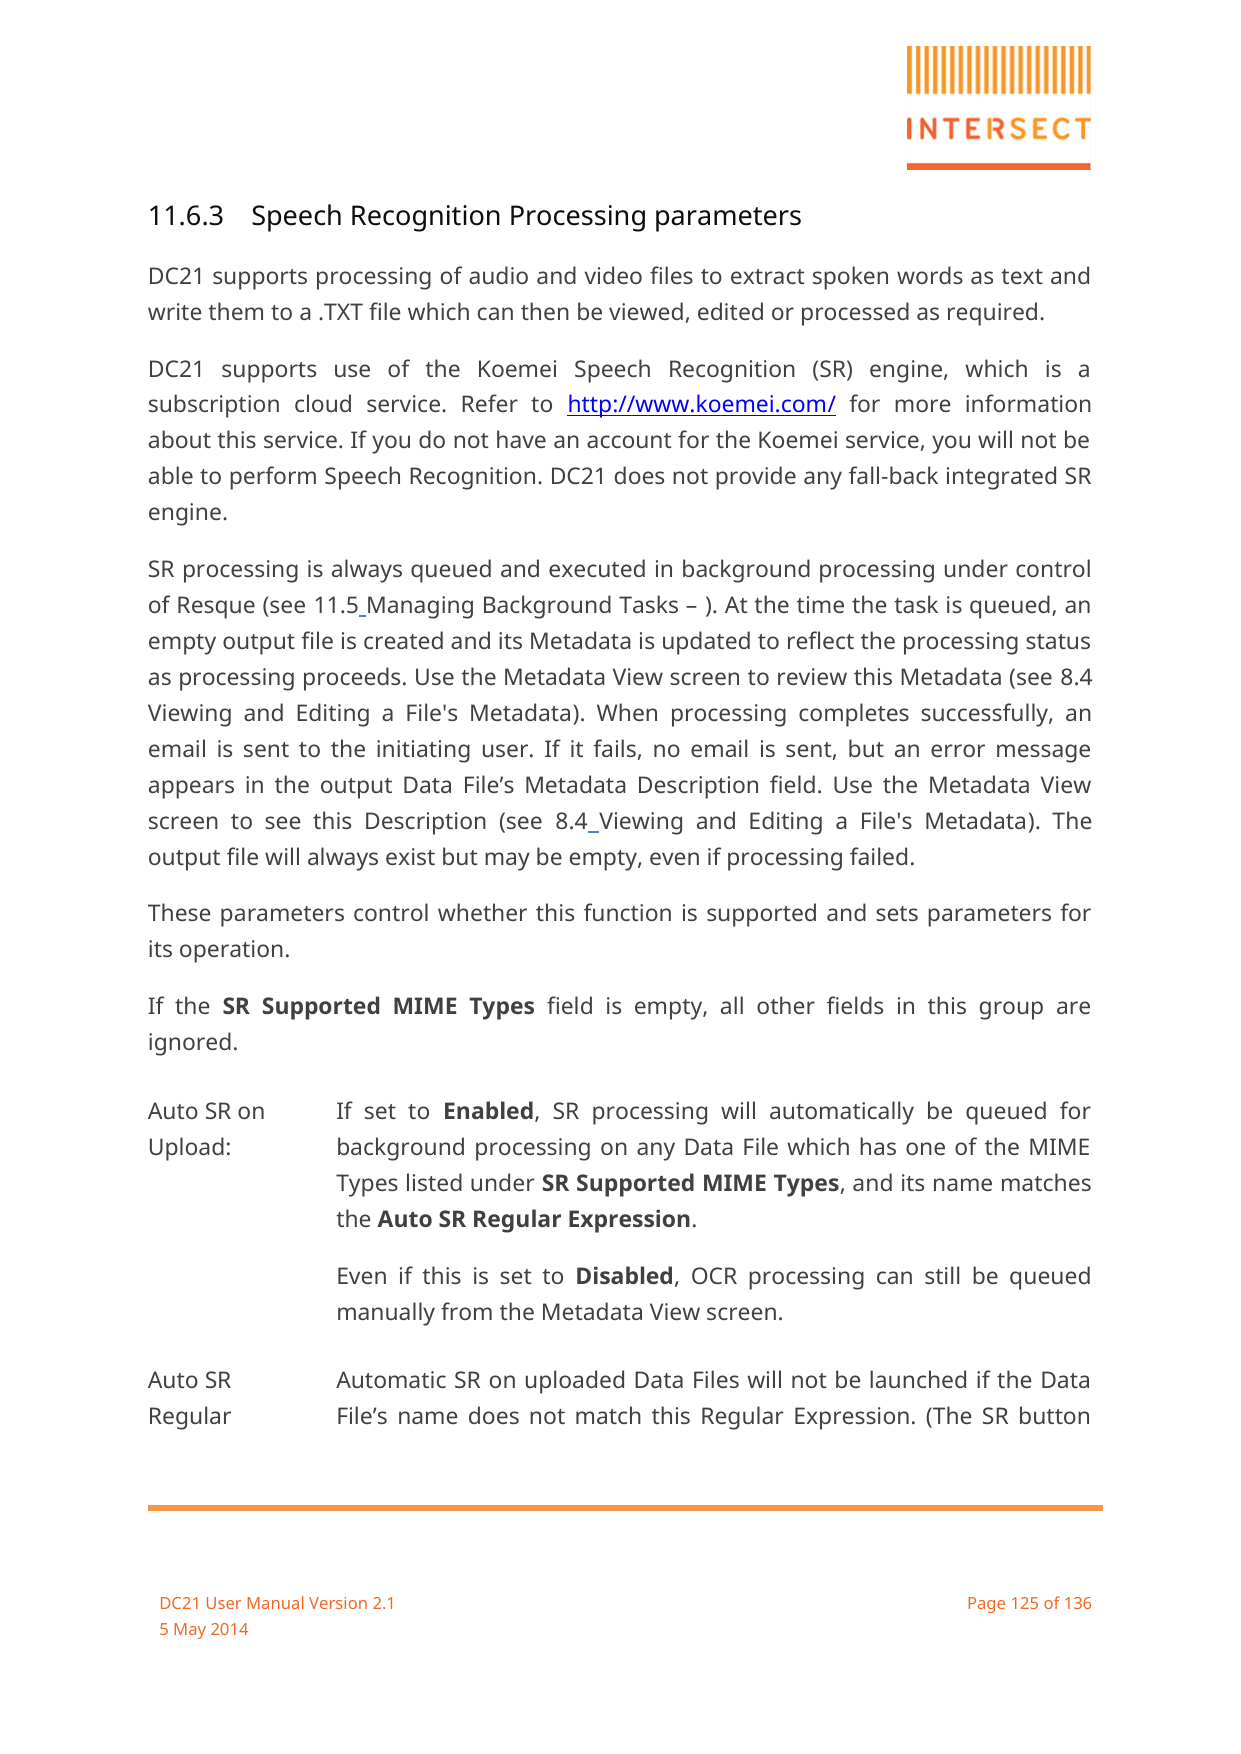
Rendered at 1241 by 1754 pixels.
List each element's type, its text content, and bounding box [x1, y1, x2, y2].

text SR processing is always queued and executed in background processing under control of Resque (see 11.5 Managing Background Tasks – ). At the time the task is queued, an empty output file is created and its Metadata is updated to reflect the processing status as processing proceeds. Use the Metadata View screen to review this Metadata (see 8.4 Viewing and Editing a File's Metadata). When processing completes successfully, an email is sent to the initiating user. If it fails, no email is sent, but an error message appears in the output Data File’s Metadata Description field. Use the Metadata View screen to see this Description (see 8.4 Viewing and Editing a File's Metadata). The output file will always exist but may be empty, even if processing failed. [148, 553, 1092, 872]
table_cell Auto SR Regular Expression: [136, 1352, 325, 1431]
text If the SR Supported MIME Types field is empty, all other fields in this group are ignored. [148, 990, 1092, 1057]
text DC21 supports use of the Koemei Speech Recognition (SR) engine, which is a subscription cloud service. Refer to http:/// for more information about this service. If you do not have an account for the Koemei service, you will not be able to perform Speech Recognition. DC21 does not provide any fall-back integrated SR engine. [148, 352, 1092, 527]
text DC21 supports processing of audio and video files to extract spoken words as text and write them to a .TXT file which can then be viewed, edited or processed as required. [148, 260, 1092, 327]
text These parameters control whether this function is supported and sets parameters for its operation. [148, 897, 1092, 964]
picture [905, 44, 1093, 172]
subtitle Speech Recognition Processing parameters [148, 197, 1092, 233]
table_header If set to Enabled, SR processing will automatically be queued for background processing on any Data File which has one of the MIME Types listed under SR Supported MIME Types, and its name matches the Auto SR Regular Expression. Even if this is set to Disabled, OCR processing can still be queued manually from the Metadata View screen. [325, 1083, 1103, 1352]
table_header Auto SR on Upload: [136, 1083, 325, 1352]
